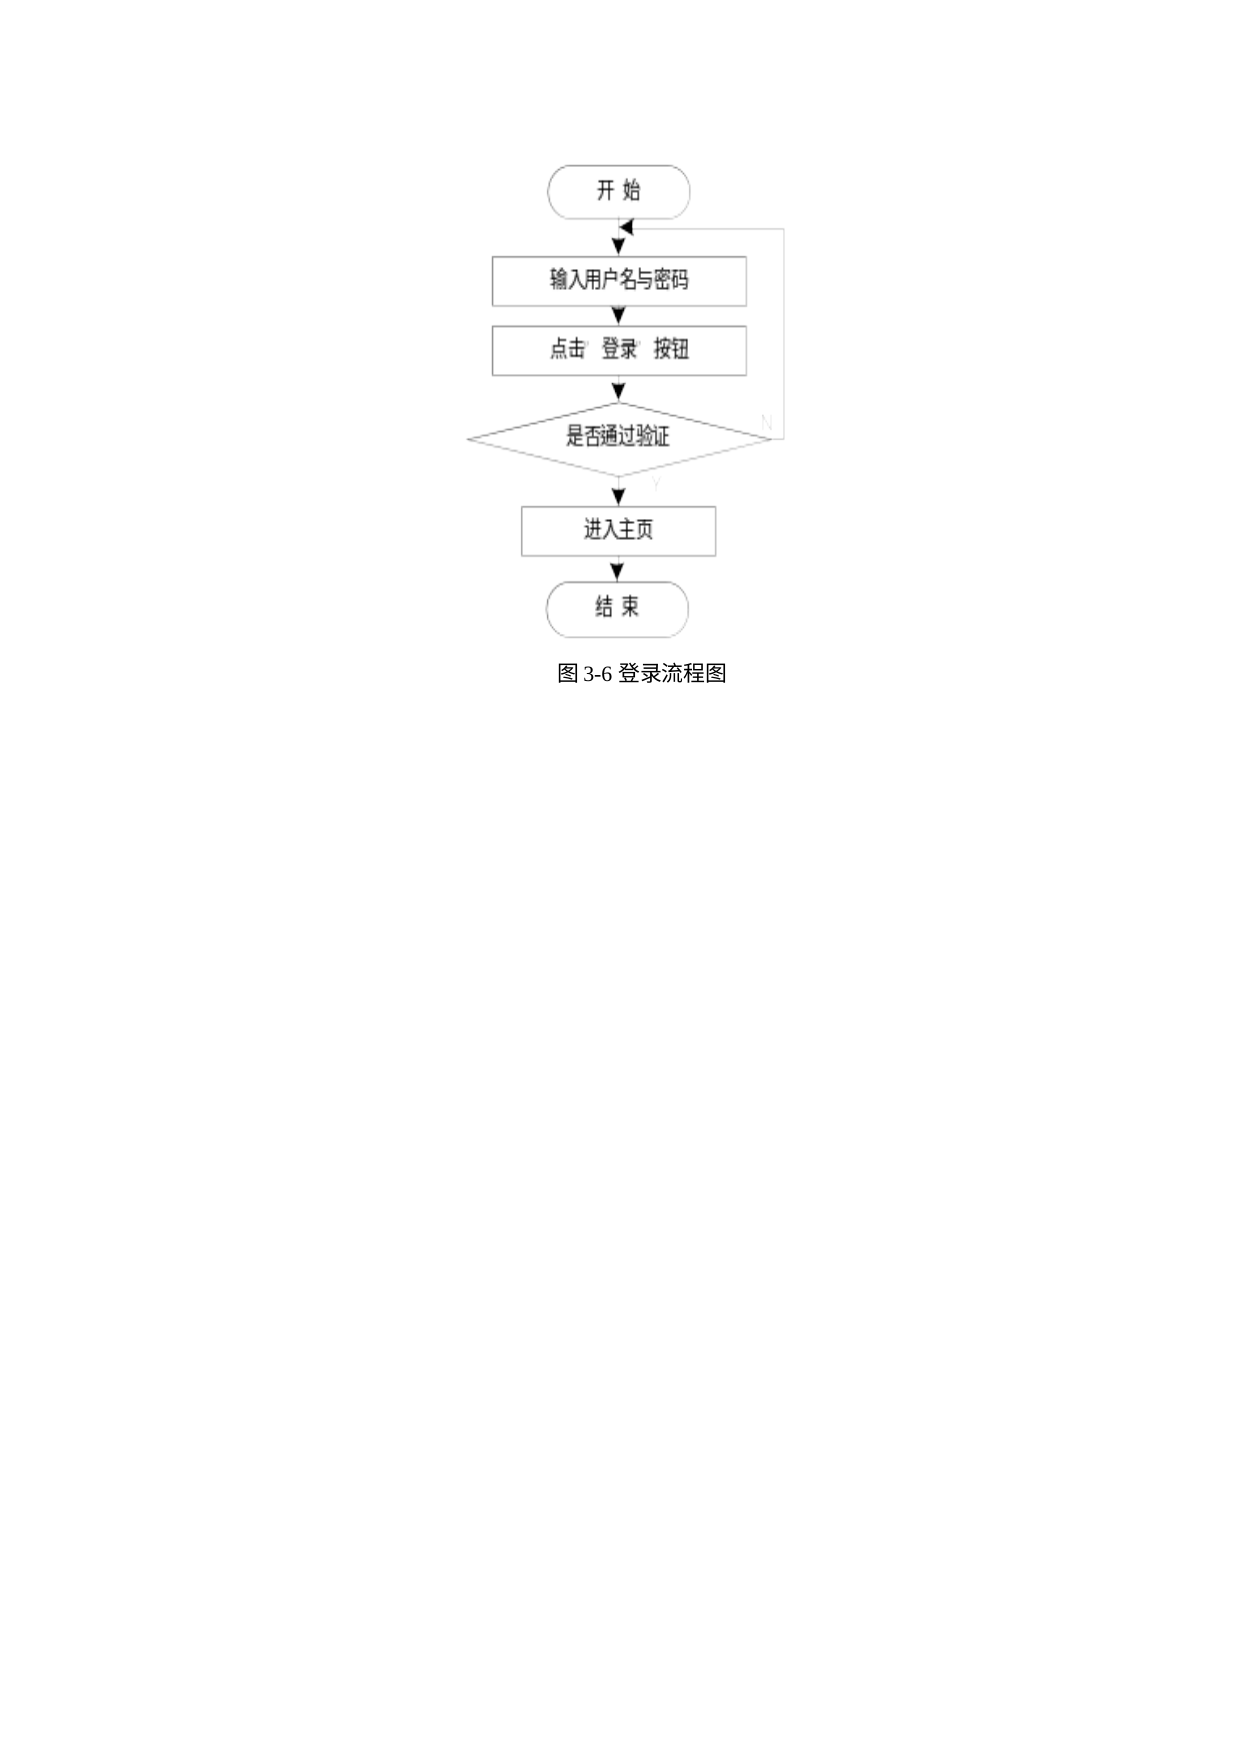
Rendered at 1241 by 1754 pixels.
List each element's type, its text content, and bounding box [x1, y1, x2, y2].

text 图3-6 登录流程图 [148, 656, 1092, 688]
